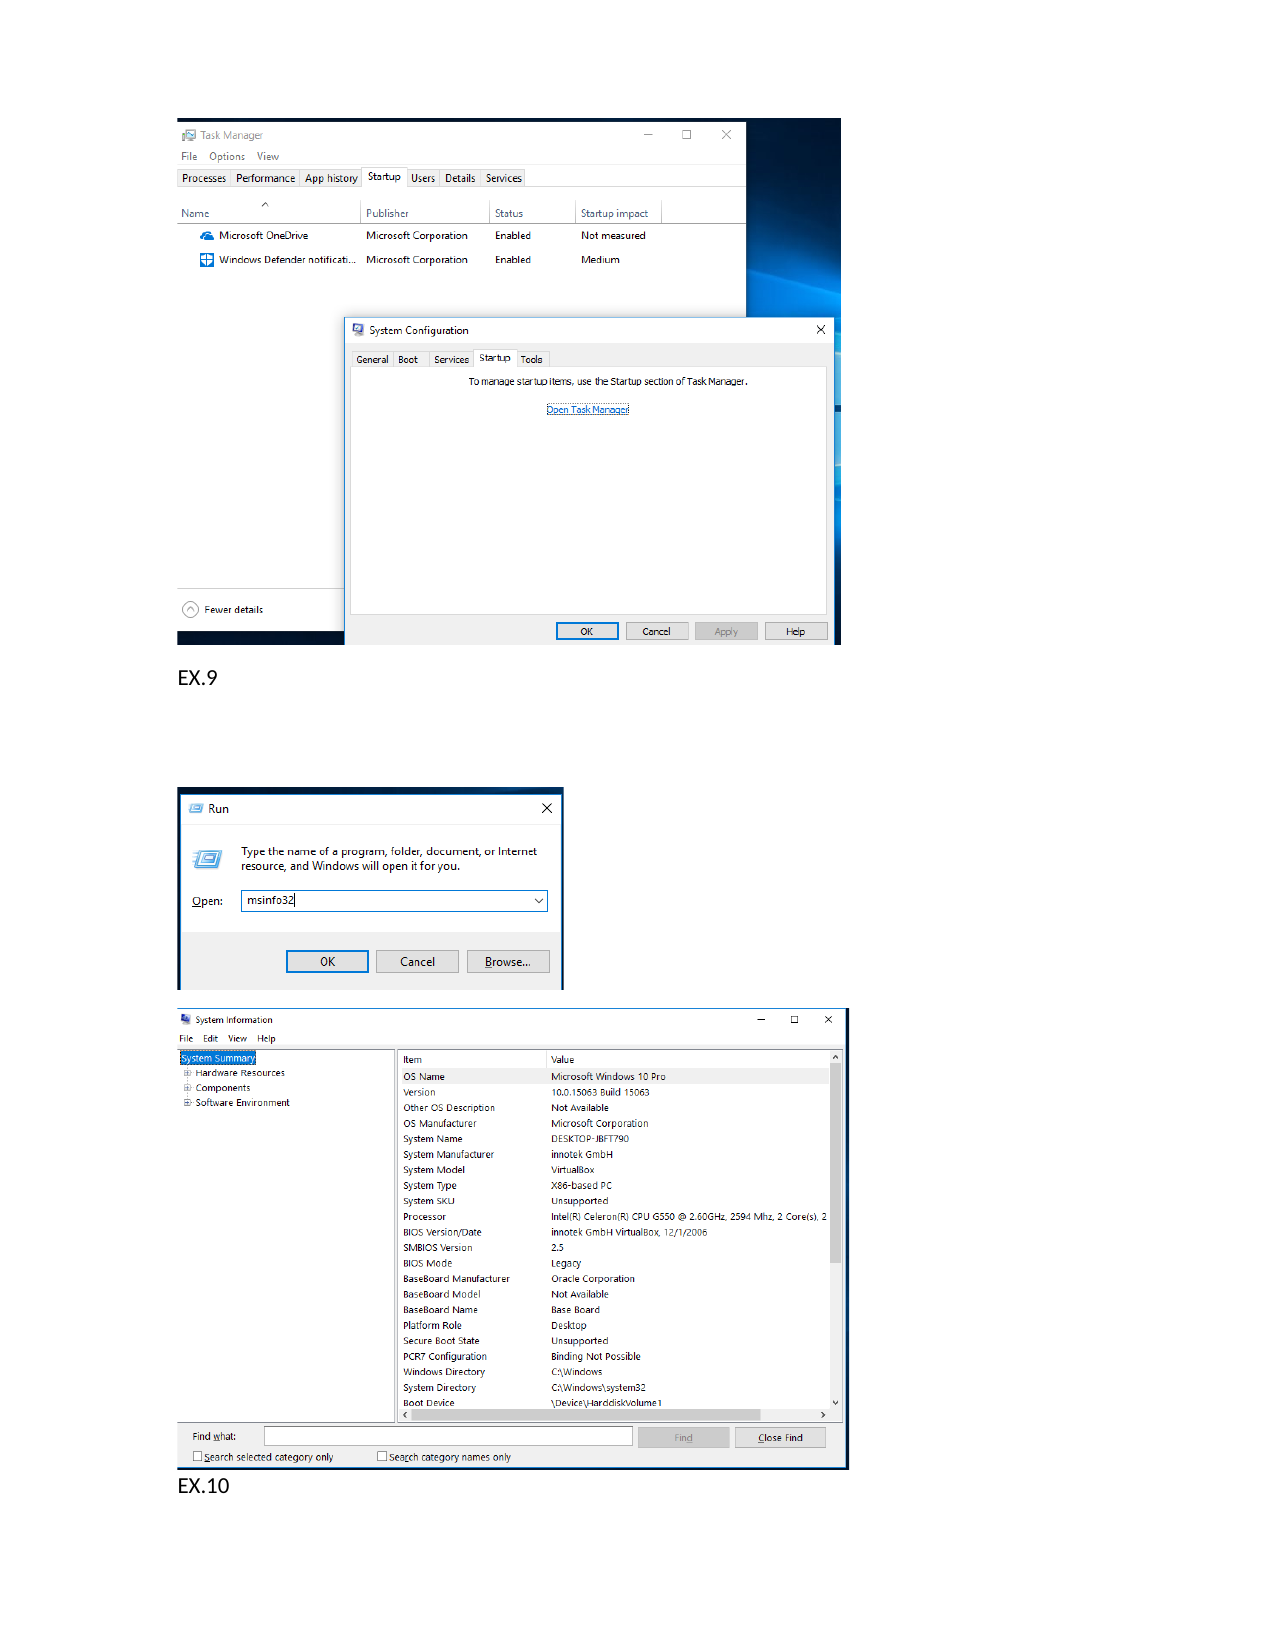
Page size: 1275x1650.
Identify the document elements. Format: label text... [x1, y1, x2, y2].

picture [177, 787, 564, 990]
picture [177, 118, 841, 645]
picture [177, 1008, 850, 1470]
text EX.9 [177, 663, 1186, 721]
